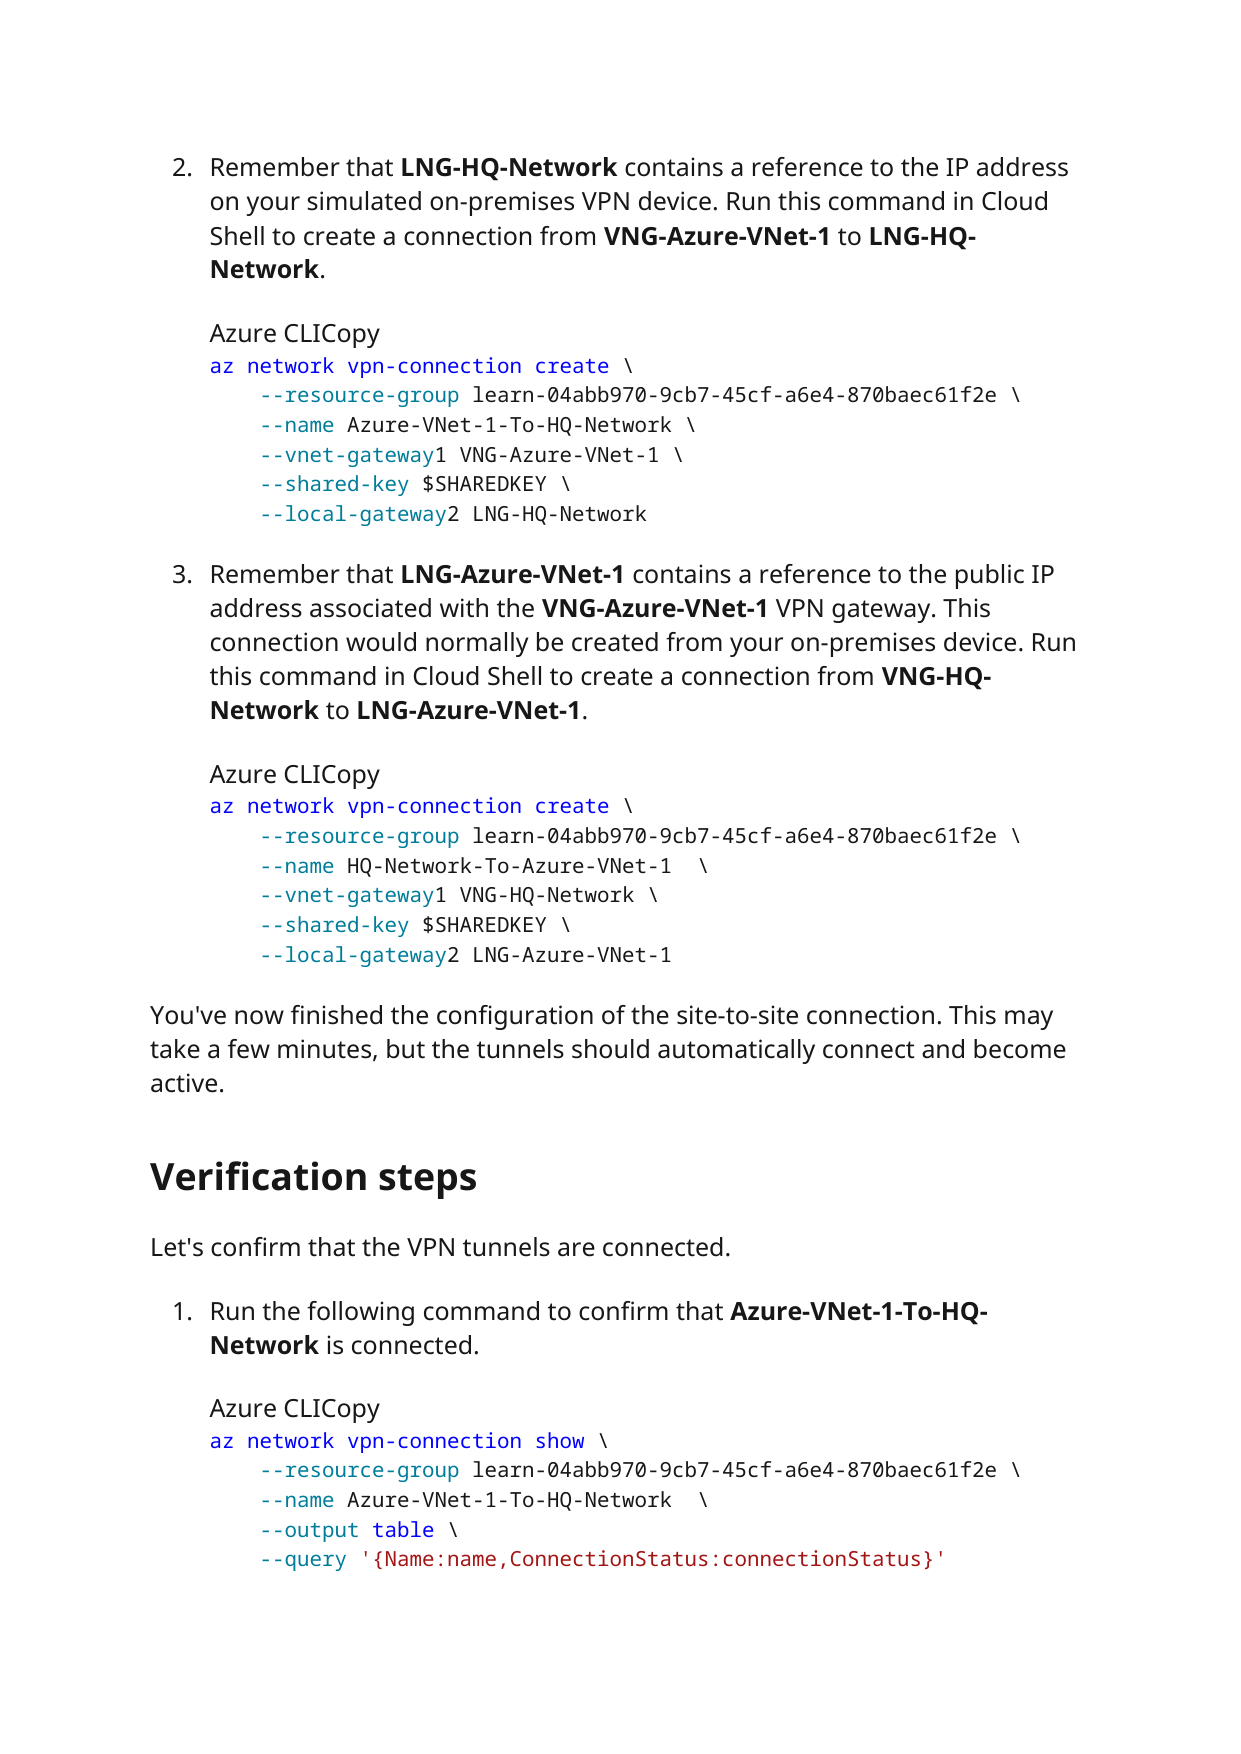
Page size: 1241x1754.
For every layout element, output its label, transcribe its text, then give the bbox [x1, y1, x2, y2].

text --name Azure-VNet-1-To-HQ-Network \ [209, 1484, 1090, 1514]
text --resource-group learn-04abb970-9cb7-45cf-a6e4-870baec61f2e \ [209, 820, 1090, 850]
text Let's confirm that the VPN tunnels are connected. [150, 1230, 1090, 1264]
text --resource-group learn-04abb970-9cb7-45cf-a6e4-870baec61f2e \ [209, 1454, 1090, 1484]
text --vnet-gateway1 VNG-HQ-Network \ [209, 879, 1090, 909]
text Azure CLICopy [209, 315, 1090, 349]
text --query '{Name:name,ConnectionStatus:connectionStatus}' [209, 1543, 1090, 1573]
text --name Azure-VNet-1-To-HQ-Network \ [209, 409, 1090, 438]
list Remember that LNG-Azure-VNet-1 contains a reference to the public IP address associated with the VNG-Azure-VNet-1 VPN gateway. This connection would normally be created from your on-premises device. Run this command in Cloud Shell to create a connection from VNG-HQ-Network to LNG-Azure-VNet-1. [172, 557, 1090, 727]
list Run the following command to confirm that Azure-VNet-1-To-HQ-Network is connected. [172, 1293, 1090, 1361]
text az network vpn-connection create \ [209, 790, 1090, 820]
text az network vpn-connection create \ [209, 349, 1090, 379]
list Remember that LNG-HQ-Network contains a reference to the IP address on your simulated on-premises VPN device. Run this command in Cloud Shell to create a connection from VNG-Azure-VNet-1 to LNG-HQ-Network. [172, 150, 1090, 286]
text --shared-key $SHAREDKEY \ [209, 468, 1090, 498]
text You've now finished the configuration of the site-to-site connection. This may take a few minutes, but the tunnels should automatically connect and become active. [150, 998, 1090, 1100]
text Azure CLICopy [209, 1391, 1090, 1424]
text --local-gateway2 LNG-HQ-Network [209, 498, 1090, 528]
text --vnet-gateway1 VNG-Azure-VNet-1 \ [209, 438, 1090, 468]
text --shared-key $SHAREDKEY \ [209, 909, 1090, 939]
text --name HQ-Network-To-Azure-VNet-1 \ [209, 850, 1090, 879]
text Verification steps [150, 1150, 1090, 1201]
text --output table \ [209, 1514, 1090, 1543]
text --resource-group learn-04abb970-9cb7-45cf-a6e4-870baec61f2e \ [209, 379, 1090, 409]
text Azure CLICopy [209, 756, 1090, 790]
text az network vpn-connection show \ [209, 1424, 1090, 1454]
text --local-gateway2 LNG-Azure-VNet-1 [209, 939, 1090, 968]
